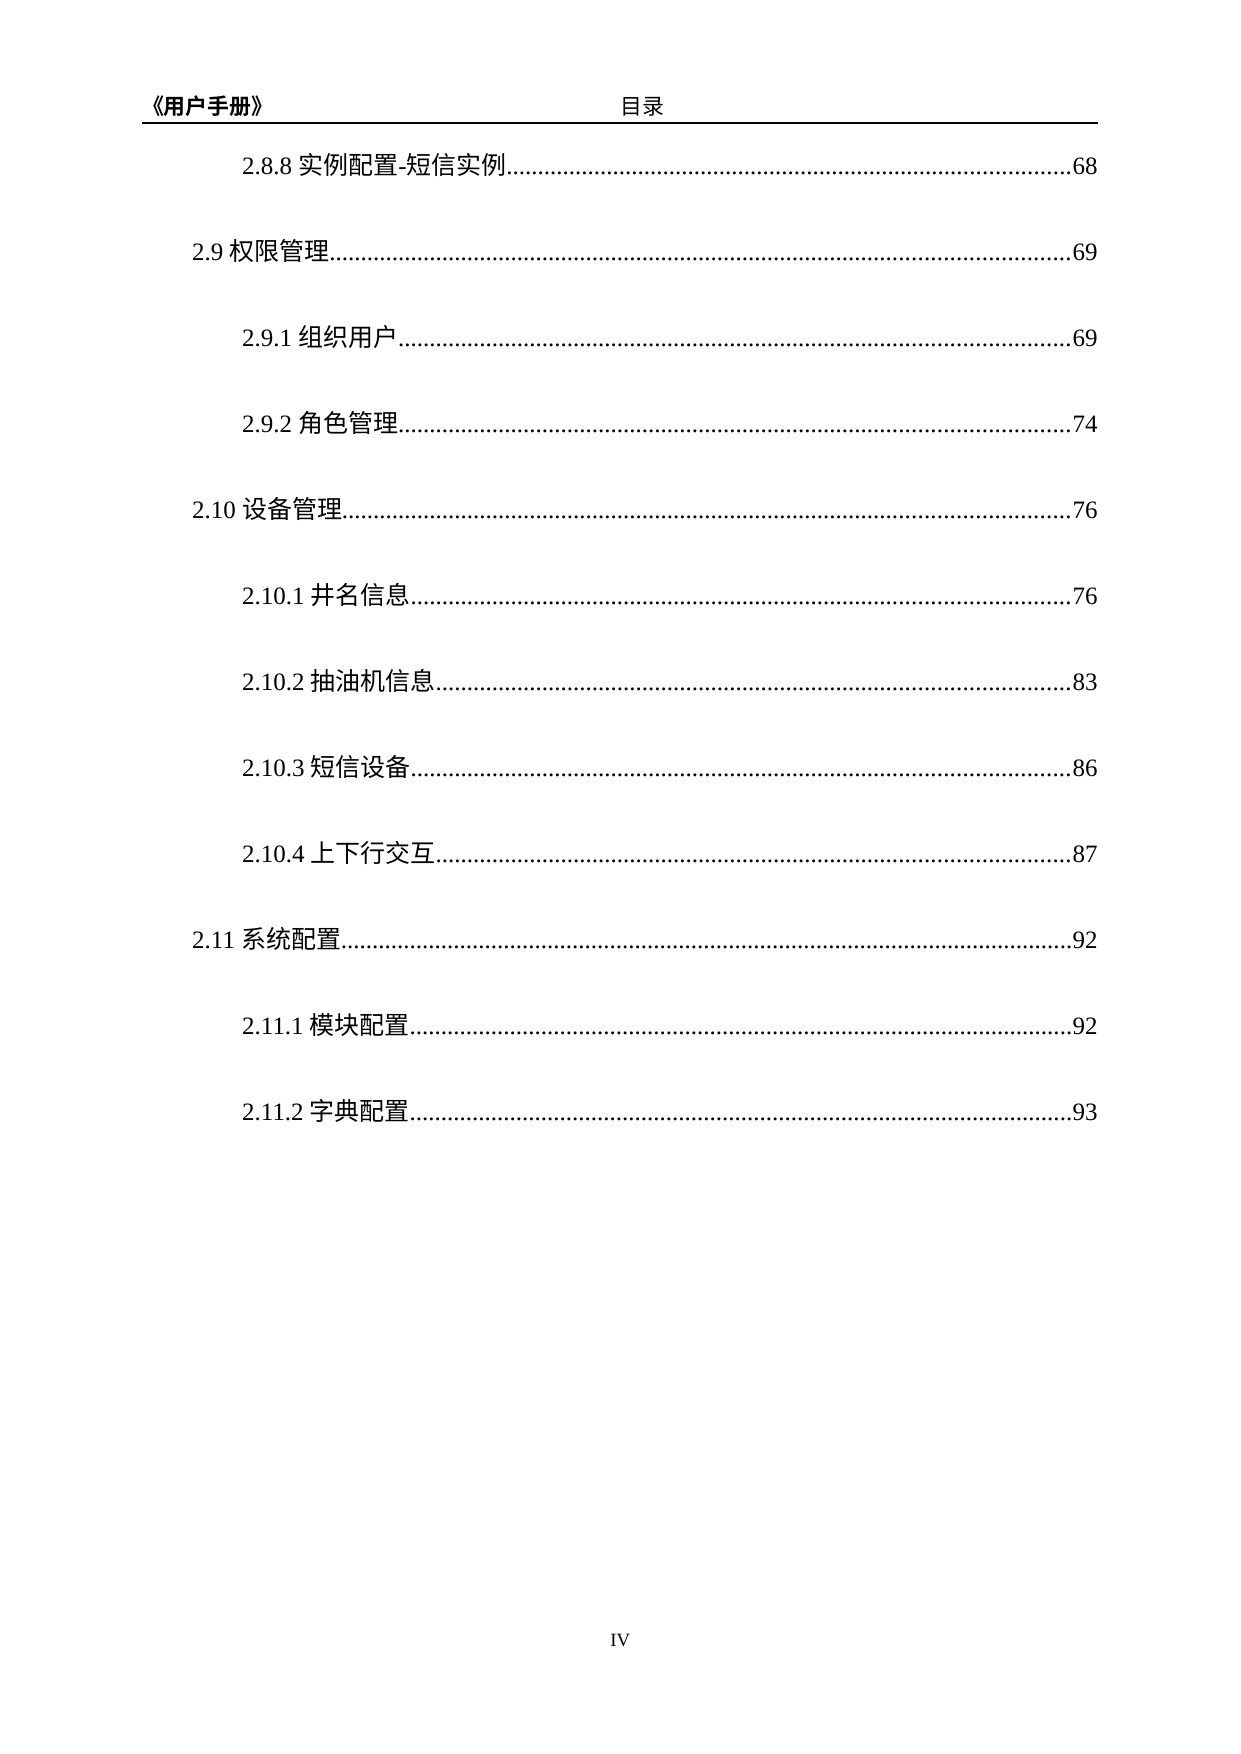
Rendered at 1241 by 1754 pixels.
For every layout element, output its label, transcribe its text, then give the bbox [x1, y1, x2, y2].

text 2.9.2 角色管理 74 [242, 387, 1098, 455]
text 2.9 权限管理 69 [192, 215, 1098, 283]
text 2.11 系统配置 92 [192, 904, 1098, 972]
text 2.10.3 短信设备 86 [242, 732, 1098, 799]
text 2.11.2 字典配置 93 [242, 1076, 1098, 1144]
text 2.10.1 井名信息 76 [242, 559, 1098, 627]
text 2.8.8 实例配置-短信实例 68 [242, 129, 1098, 197]
text 2.10 设备管理 76 [192, 473, 1098, 541]
text 2.10.2 抽油机信息 83 [242, 646, 1098, 713]
text 2.11.1 模块配置 92 [242, 990, 1098, 1058]
text 2.9.1 组织用户 69 [242, 301, 1098, 369]
text 2.10.4 上下行交互 87 [242, 818, 1098, 886]
